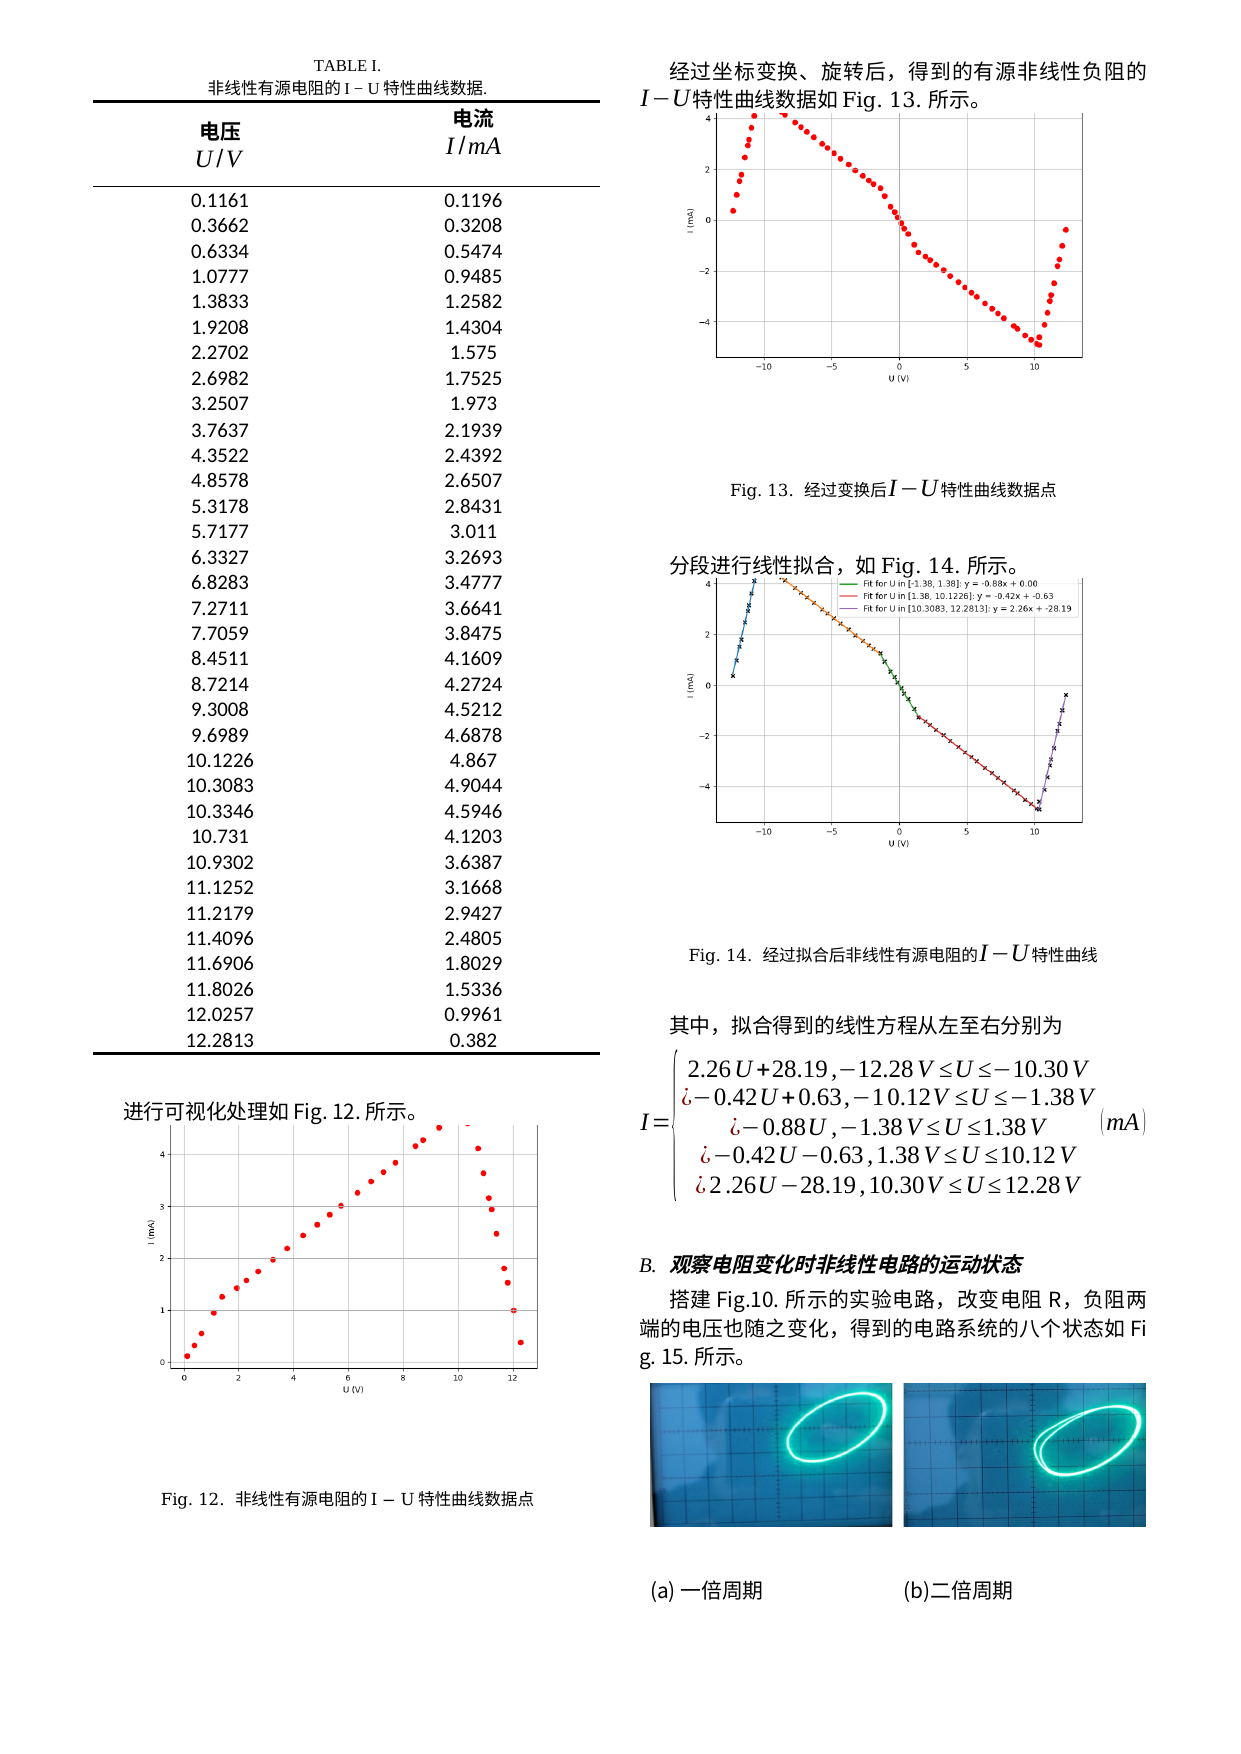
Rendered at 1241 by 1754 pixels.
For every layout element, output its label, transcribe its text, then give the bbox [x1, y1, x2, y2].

picture [657, 578, 1129, 861]
table_cell 4.867 [346, 747, 600, 773]
table_cell 4.1203 [346, 824, 600, 849]
table_cell 9.3008 [93, 696, 346, 722]
table_header [892, 1383, 1146, 1575]
text TABLE I. [93, 56, 601, 75]
table_cell 10.3346 [93, 798, 346, 823]
table_cell 1.9208 [93, 314, 346, 339]
table_cell 11.1252 [93, 874, 346, 900]
table_cell 4.1609 [346, 646, 600, 671]
table_cell 1.4304 [346, 314, 600, 339]
table_cell (b)二倍周期 [892, 1575, 1146, 1604]
table_cell 5.7177 [93, 519, 346, 544]
picture [903, 1383, 1146, 1527]
table_cell 11.6906 [93, 951, 346, 976]
text 分段进行线性拟合，如Fig. 14. 所示。 [639, 550, 1147, 579]
text 经过坐标变换、旋转后，得到的有源非线性负阻的特性曲线数据如Fig. 13. 所示。 [639, 56, 1147, 114]
table_cell 2.6982 [93, 365, 346, 390]
table_cell 2.9427 [346, 900, 600, 925]
table_cell 4.8578 [93, 468, 346, 493]
table_cell 0.3662 [93, 213, 346, 238]
table_cell 0.3208 [346, 213, 600, 238]
table_cell 2.8431 [346, 493, 600, 518]
table_cell 2.2702 [93, 340, 346, 365]
table_cell 0.5474 [346, 238, 600, 263]
table_cell 3.2507 [93, 390, 346, 416]
table_header [639, 1383, 892, 1575]
table_cell 0.382 [346, 1027, 600, 1052]
table_cell 1.8029 [346, 951, 600, 976]
table_cell 3.8475 [346, 620, 600, 646]
table_cell 1.7525 [346, 365, 600, 390]
table_cell 3.2693 [346, 544, 600, 569]
table_cell 0.9961 [346, 1001, 600, 1027]
picture [650, 1383, 893, 1527]
table_cell 4.5212 [346, 696, 600, 722]
table_cell (a) 一倍周期 [639, 1575, 892, 1604]
table_cell 6.3327 [93, 544, 346, 569]
table_cell 4.3522 [93, 442, 346, 468]
table_cell 2.4392 [346, 442, 600, 468]
table_cell 11.2179 [93, 900, 346, 925]
table_cell 1.575 [346, 340, 600, 365]
text 其中，拟合得到的线性方程从左至右分别为 [639, 1010, 1147, 1039]
table_cell 3.6387 [346, 849, 600, 874]
table_cell 2.6507 [346, 468, 600, 493]
table_cell 2.1939 [346, 417, 600, 442]
table_cell 2.4805 [346, 925, 600, 951]
table_cell 5.3178 [93, 493, 346, 518]
table_cell 0.6334 [93, 238, 346, 263]
text Fig. 13. 经过变换后特性曲线数据点 [639, 475, 1147, 501]
table_cell 1.5336 [346, 976, 600, 1001]
table_cell 11.8026 [93, 976, 346, 1001]
table_cell 7.7059 [93, 620, 346, 646]
table_cell 1.973 [346, 390, 600, 416]
table_cell 3.1668 [346, 874, 600, 900]
table_cell 12.0257 [93, 1001, 346, 1027]
table_header 电压 [93, 103, 346, 186]
table_cell 8.7214 [93, 671, 346, 696]
table_cell 8.4511 [93, 646, 346, 671]
picture [111, 1125, 584, 1407]
table_cell 0.9485 [346, 263, 600, 289]
text Fig. 14. 经过拟合后非线性有源电阻的特性曲线 [639, 940, 1147, 966]
table_cell 11.4096 [93, 925, 346, 951]
table_cell 12.2813 [93, 1027, 346, 1052]
table_cell 9.6989 [93, 722, 346, 747]
table_cell 10.731 [93, 824, 346, 849]
table_cell 3.6641 [346, 595, 600, 620]
table_cell 4.9044 [346, 773, 600, 798]
table_cell 0.1161 [93, 187, 346, 212]
text 非线性有源电阻的I − U特性曲线数据. [93, 75, 601, 99]
table_cell 4.5946 [346, 798, 600, 823]
table_cell 1.0777 [93, 263, 346, 289]
table_cell 10.3083 [93, 773, 346, 798]
table_cell 0.1196 [346, 187, 600, 212]
picture [657, 113, 1129, 396]
table_cell 3.4777 [346, 569, 600, 595]
subtitle 观察电阻变化时非线性电路的运动状态 [639, 1250, 1147, 1278]
table_cell 3.011 [346, 519, 600, 544]
table_cell 4.2724 [346, 671, 600, 696]
table_cell 4.6878 [346, 722, 600, 747]
table_cell 1.3833 [93, 289, 346, 314]
table_cell 3.7637 [93, 417, 346, 442]
table_cell 10.1226 [93, 747, 346, 773]
text 进行可视化处理如Fig. 12. 所示。 [93, 1096, 601, 1125]
text Fig. 12. 非线性有源电阻的I − U特性曲线数据点 [93, 1487, 601, 1509]
text 搭建Fig.10. 所示的实验电路，改变电阻R，负阻两端的电压也随之变化，得到的电路系统的八个状态如Fig. 15. 所示。 [639, 1284, 1147, 1371]
table_cell 10.9302 [93, 849, 346, 874]
table_header 电流 [346, 103, 600, 186]
table_cell 1.2582 [346, 289, 600, 314]
table_cell 7.2711 [93, 595, 346, 620]
table_cell 6.8283 [93, 569, 346, 595]
